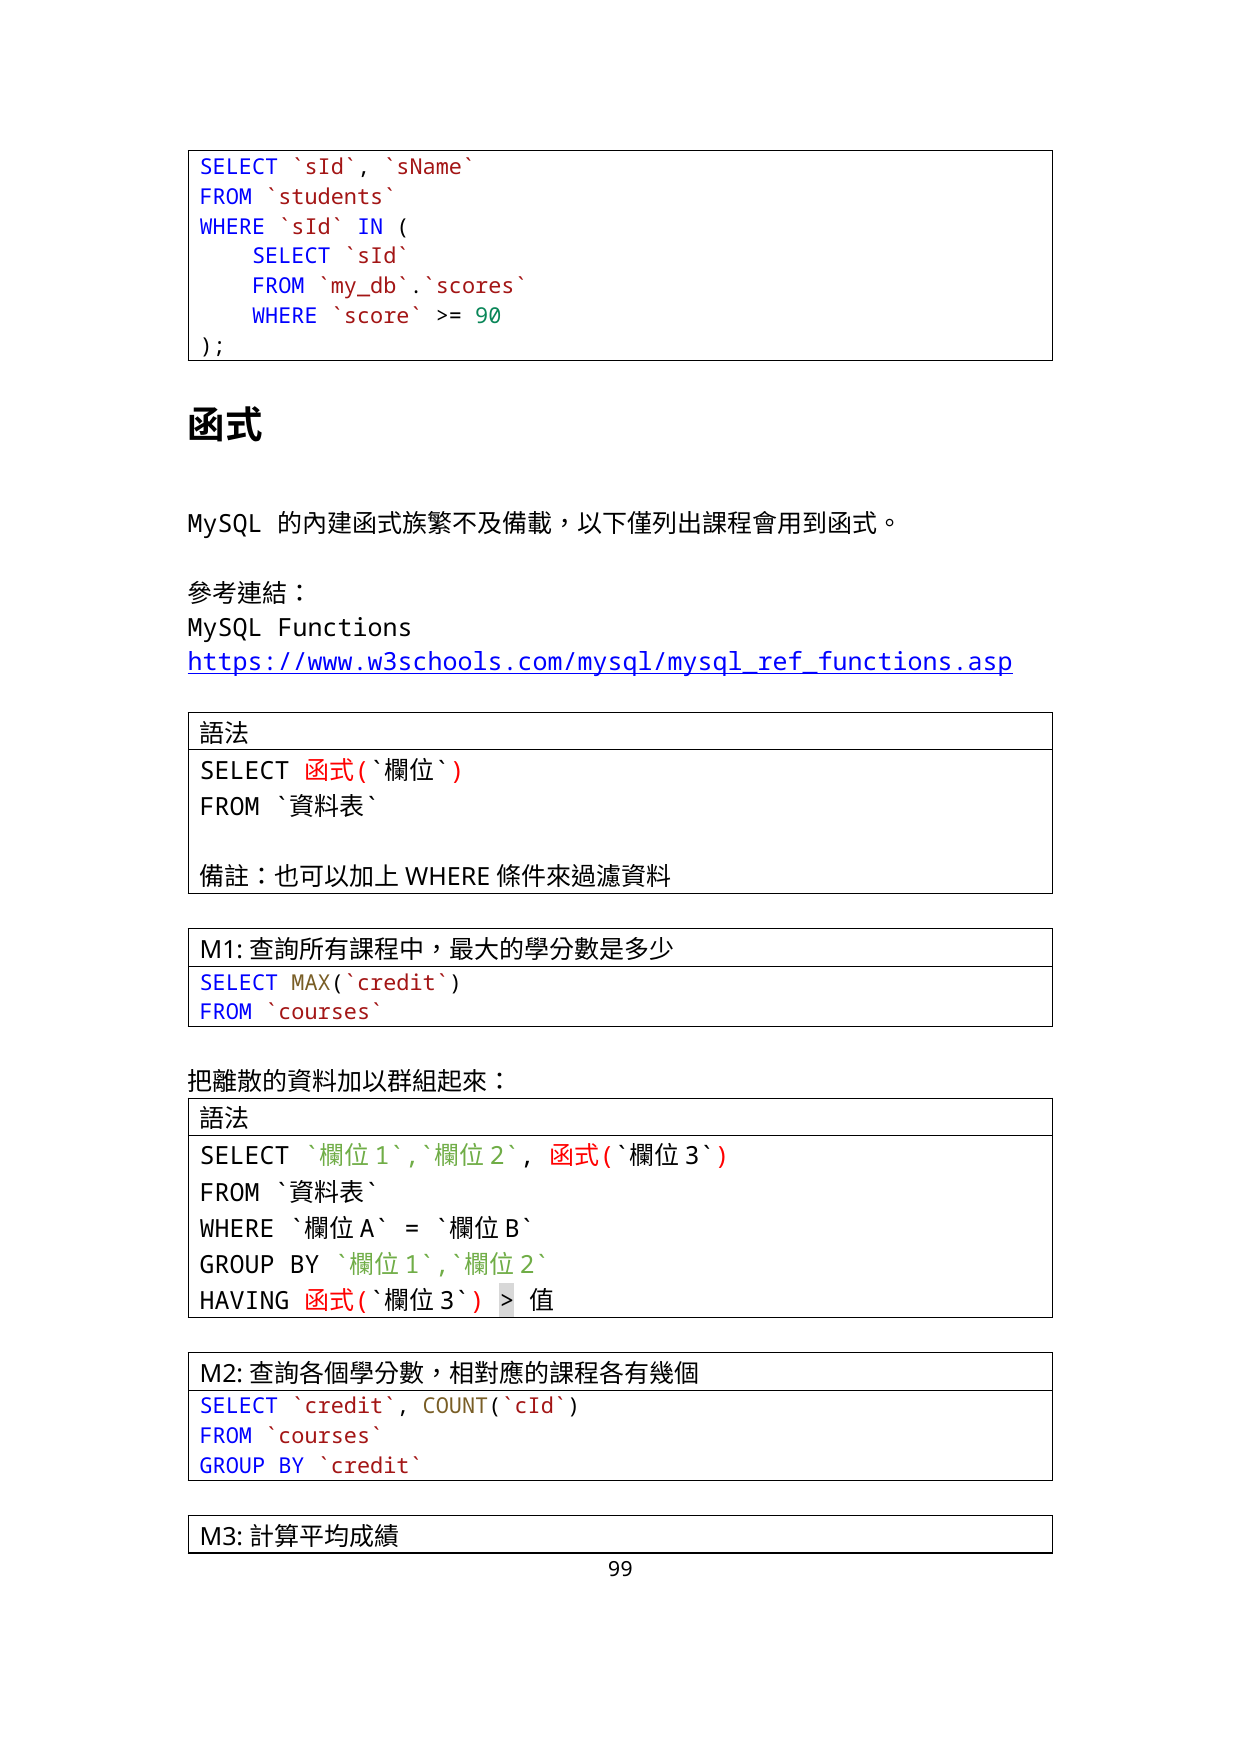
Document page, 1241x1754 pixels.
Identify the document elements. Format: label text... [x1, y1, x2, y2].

text 參考連結： [187, 573, 1053, 610]
table_header 語法 [189, 713, 1052, 749]
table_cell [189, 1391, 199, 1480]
table_header M2: 查詢各個學分數，相對應的課程各有幾個 [189, 1353, 1052, 1389]
table_header M3: 計算平均成績 [189, 1516, 1052, 1552]
text MySQL Functions [187, 610, 1053, 644]
subtitle 函式 [187, 395, 1053, 449]
table_cell SELECT `欄位1`,`欄位2`, 函式(`欄位3`) FROM `資料表` WHERE `欄位A` = `欄位B` GROUP BY `欄位1`,`欄位2` HAVING 函式(`欄位3`) > 值 [189, 1136, 1052, 1317]
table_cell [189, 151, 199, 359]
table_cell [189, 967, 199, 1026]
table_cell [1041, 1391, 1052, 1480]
table_cell SELECT 函式(`欄位`) FROM `資料表` 備註：也可以加上 WHERE 條件來過濾資料 [189, 750, 1052, 893]
table_header 語法 [189, 1099, 1052, 1135]
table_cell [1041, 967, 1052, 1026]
text https://www.w3schools.com/mysql/mysql_ref_functions.asp [187, 644, 1053, 678]
text MySQL 的內建函式族繁不及備載，以下僅列出課程會用到函式。 [187, 503, 1053, 539]
text 把離散的資料加以群組起來： [187, 1061, 1053, 1097]
table_header M1: 查詢所有課程中，最大的學分數是多少 [189, 929, 1052, 966]
